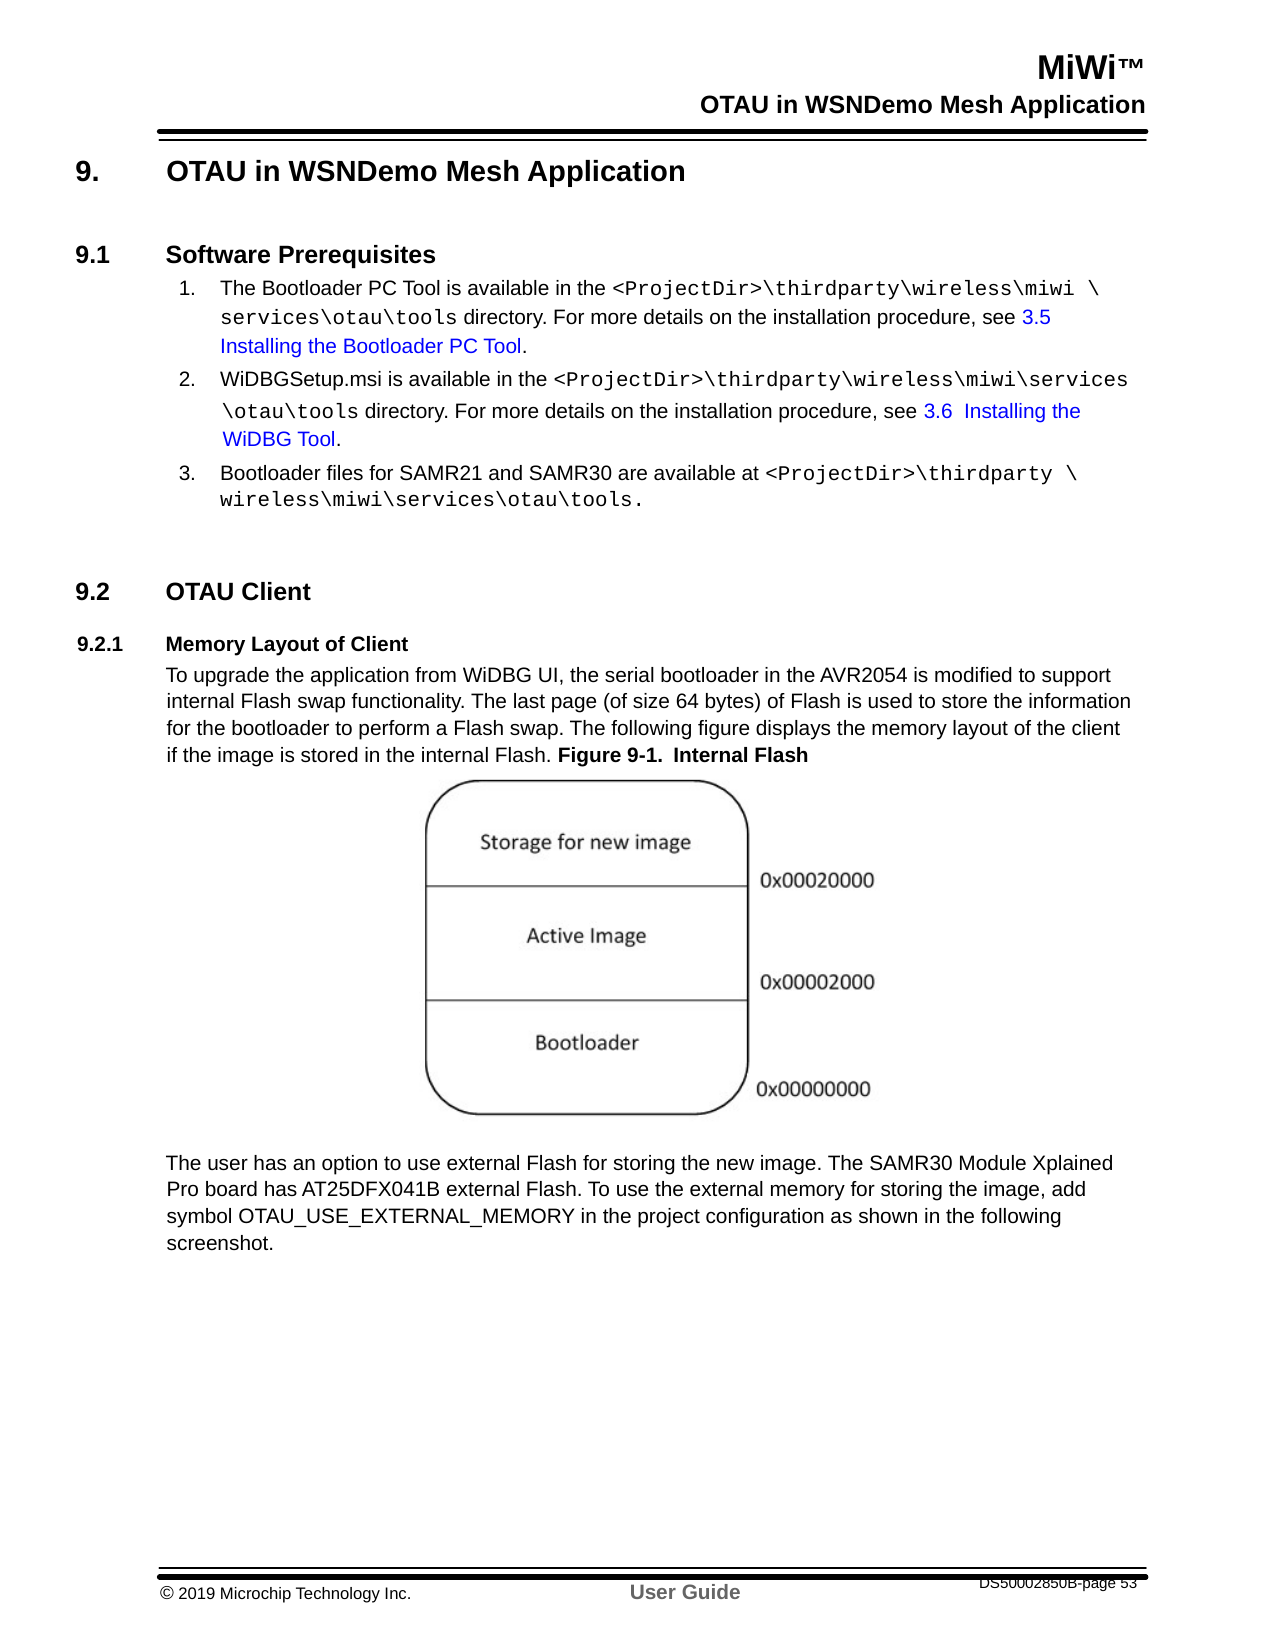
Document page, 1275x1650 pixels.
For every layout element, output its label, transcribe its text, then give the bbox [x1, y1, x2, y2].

subtitle 9.1 Software Prerequisites [75, 240, 1137, 269]
subtitle 9.2.1 Memory Layout of Client [77, 632, 1137, 656]
text The user has an option to use external Flash for storing the new image. The SAMR30 Module Xplained Pro board has AT25DFX041B external Flash. To use the external memory for storing the image, add symbol OTAU_USE_EXTERNAL_MEMORY in the project configuration as shown in the following screenshot. [165, 1150, 1135, 1255]
list Bootloader files for SAMR21 and SAMR30 are available at <ProjectDir>\thirdparty \wireless\miwi\services\otau\tools. [178, 461, 1135, 513]
list WiDBGSetup.msi is available in the <ProjectDir>\thirdparty\wireless\miwi\services [178, 367, 1135, 393]
subtitle 9.2 OTAU Client [75, 577, 1137, 606]
list The Bootloader PC Tool is available in the <ProjectDir>\thirdparty\wireless\miwi \services\otau\tools directory. For more details on the installation procedure, see 3.5 Installing the Bootloader PC Tool. [178, 276, 1135, 357]
subtitle 9. OTAU in WSNDemo Mesh Application [75, 154, 1137, 187]
text To upgrade the application from WiDBG UI, the serial bootloader in the AVR2054 is modified to support internal Flash swap functionality. The last page (of size 64 bytes) of Flash is used to store the information for the bootloader to perform a Flash swap. The following figure displays the memory layout of the client if the image is stored in the internal Flash. Figure 9-1. Internal Flash [165, 662, 1135, 767]
picture [419, 770, 886, 1125]
text \otau\tools directory. For more details on the installation procedure, see 3.6 Installing the WiDBG Tool. [221, 398, 1135, 451]
